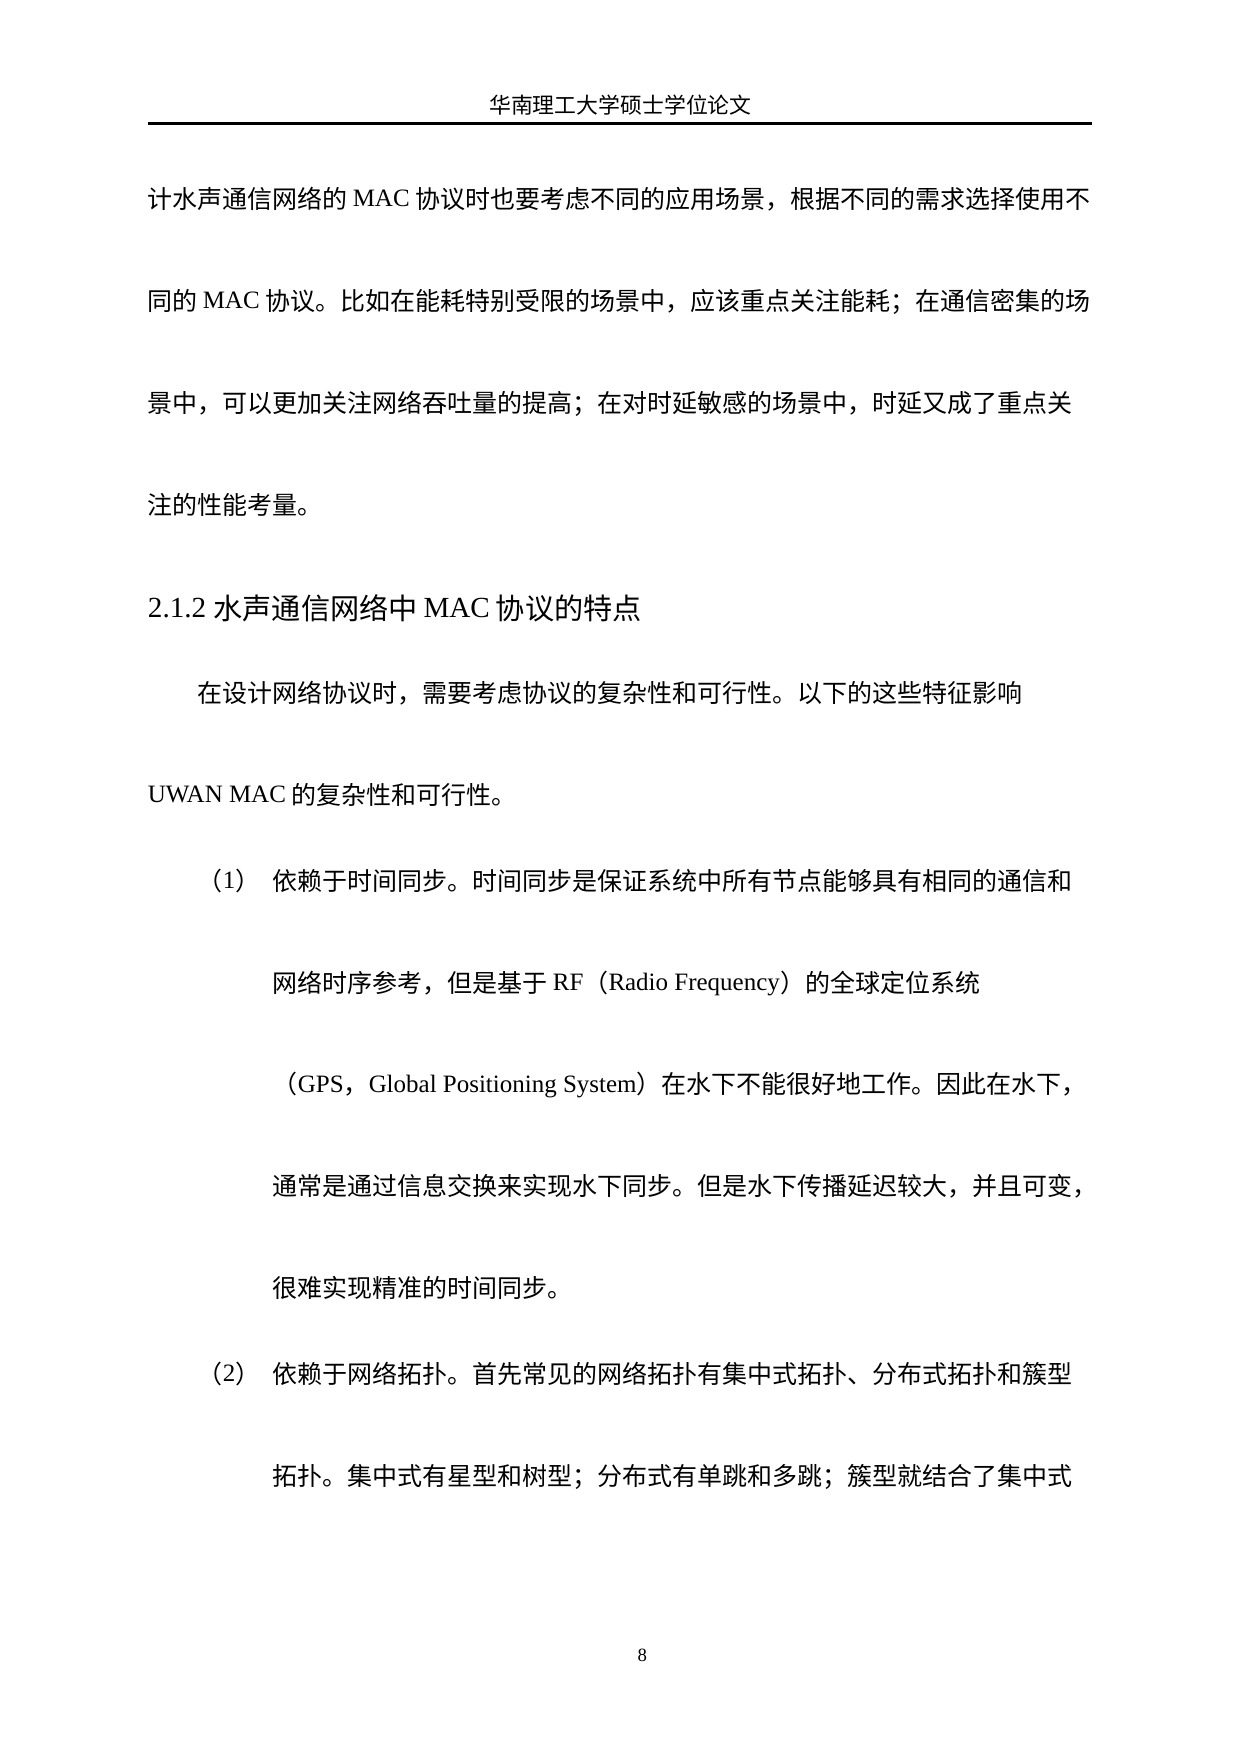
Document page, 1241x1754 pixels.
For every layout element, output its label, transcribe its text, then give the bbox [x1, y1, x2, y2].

subtitle 2.1.2 水声通信网络中MAC协议的特点 [148, 572, 1067, 640]
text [148, 164, 1092, 537]
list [198, 1339, 1092, 1509]
text 在设计网络协议时，需要考虑协议的复杂性和可行性。以下的这些特征影响UWAN MAC的复杂性和可行性。 [148, 657, 1092, 827]
list 依赖于时间同步。时间同步是保证系统中所有节点能够具有相同的通信和网络时序参考，但是基于RF（Radio Frequency）的全球定位系统（GPS，Global Positioning System）在水下不能很好地工作。因此在水下，通常是通过信息交换来实现水下同步。但是水下传播延迟较大，并且可变，很难实现精准的时间同步。 [198, 845, 1092, 1321]
